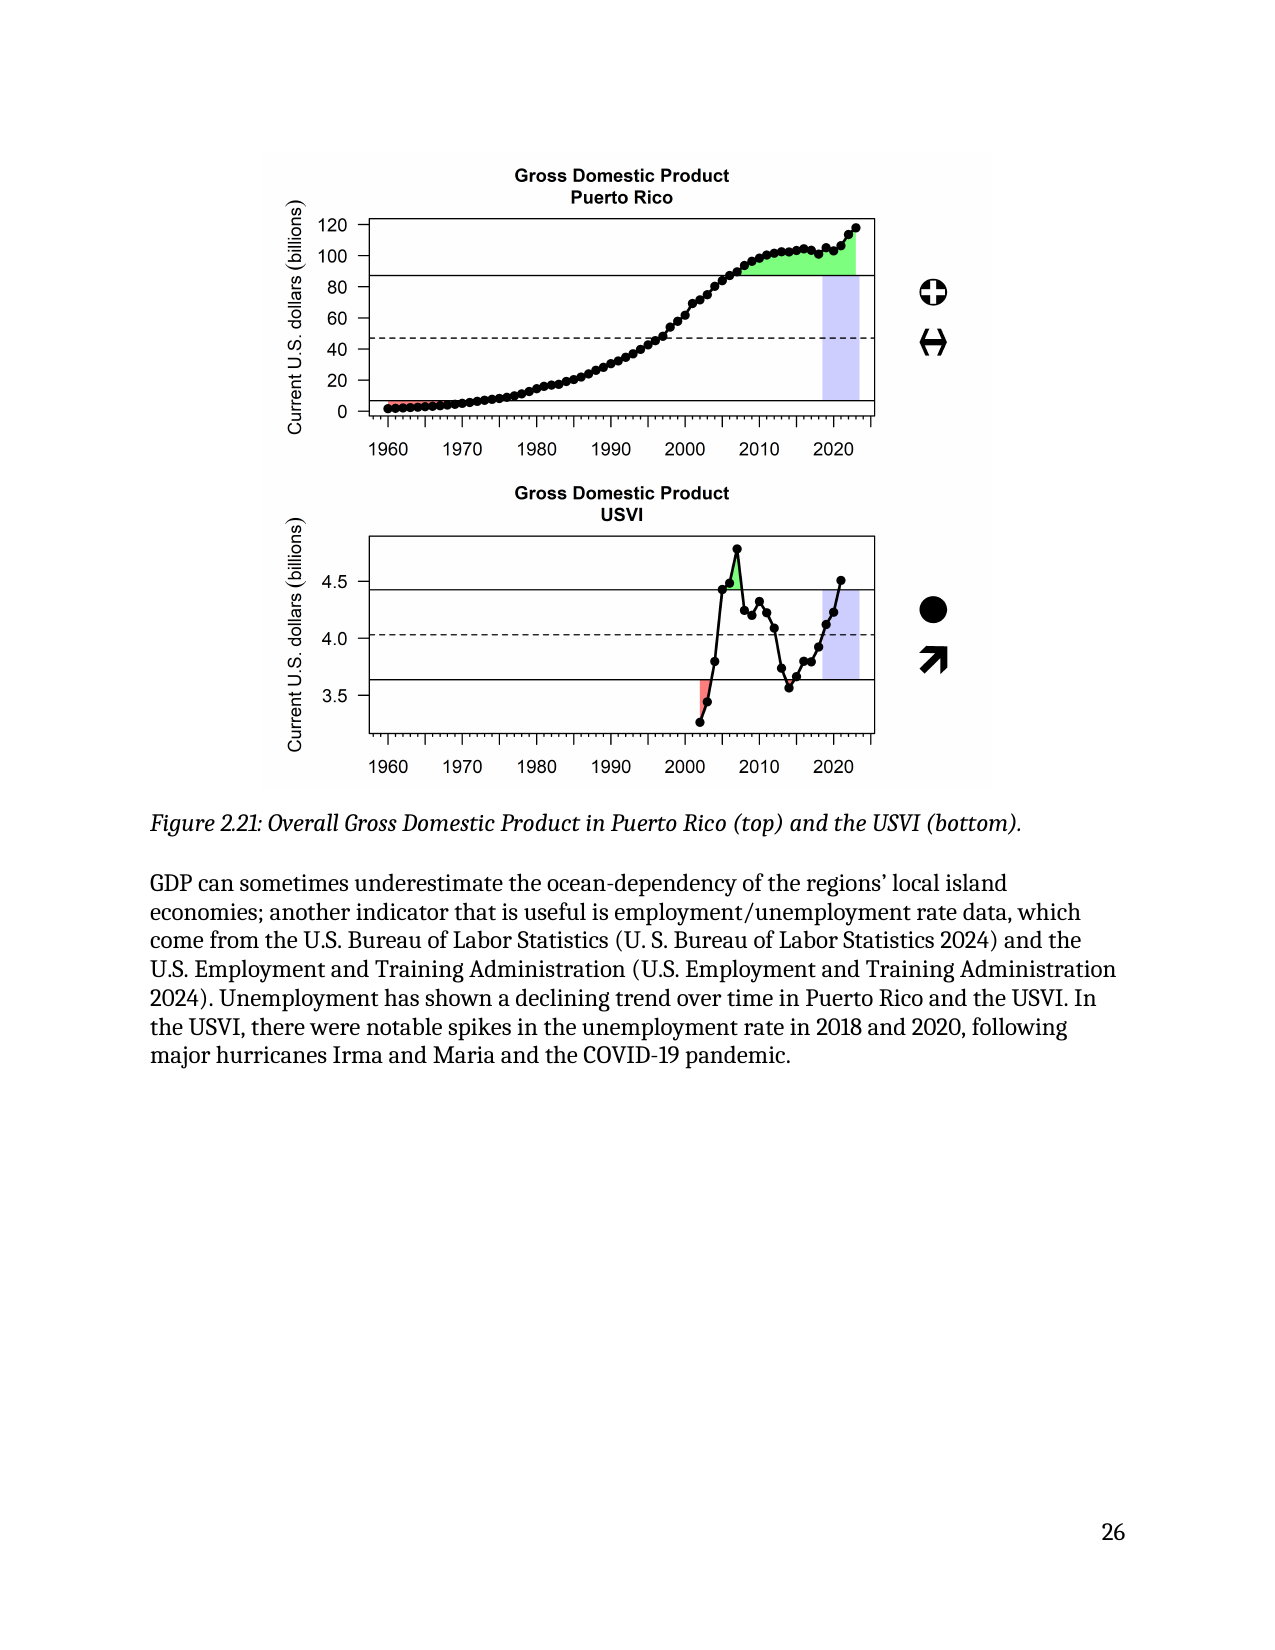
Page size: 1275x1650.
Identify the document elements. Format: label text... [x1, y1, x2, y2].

table_header Figure 2.21: Overall Gross Domestic Product in Puerto Rico (top) and the USVI (bottom). [139, 150, 1114, 850]
picture [260, 153, 992, 788]
text GDP can sometimes underestimate the ocean-dependency of the regions’ local island economies; another indicator that is useful is employment/unemployment rate data, which come from the U.S. Bureau of Labor Statistics (U. S. Bureau of Labor Statistics 2024) and the U.S. Employment and Training Administration (U.S. Employment and Training Administration 2024). Unemployment has shown a declining trend over time in Puerto Rico and the USVI. In the USVI, there were notable spikes in the unemployment rate in 2018 and 2020, following major hurricanes Irma and Maria and the COVID-19 pandemic. [150, 869, 1125, 1070]
